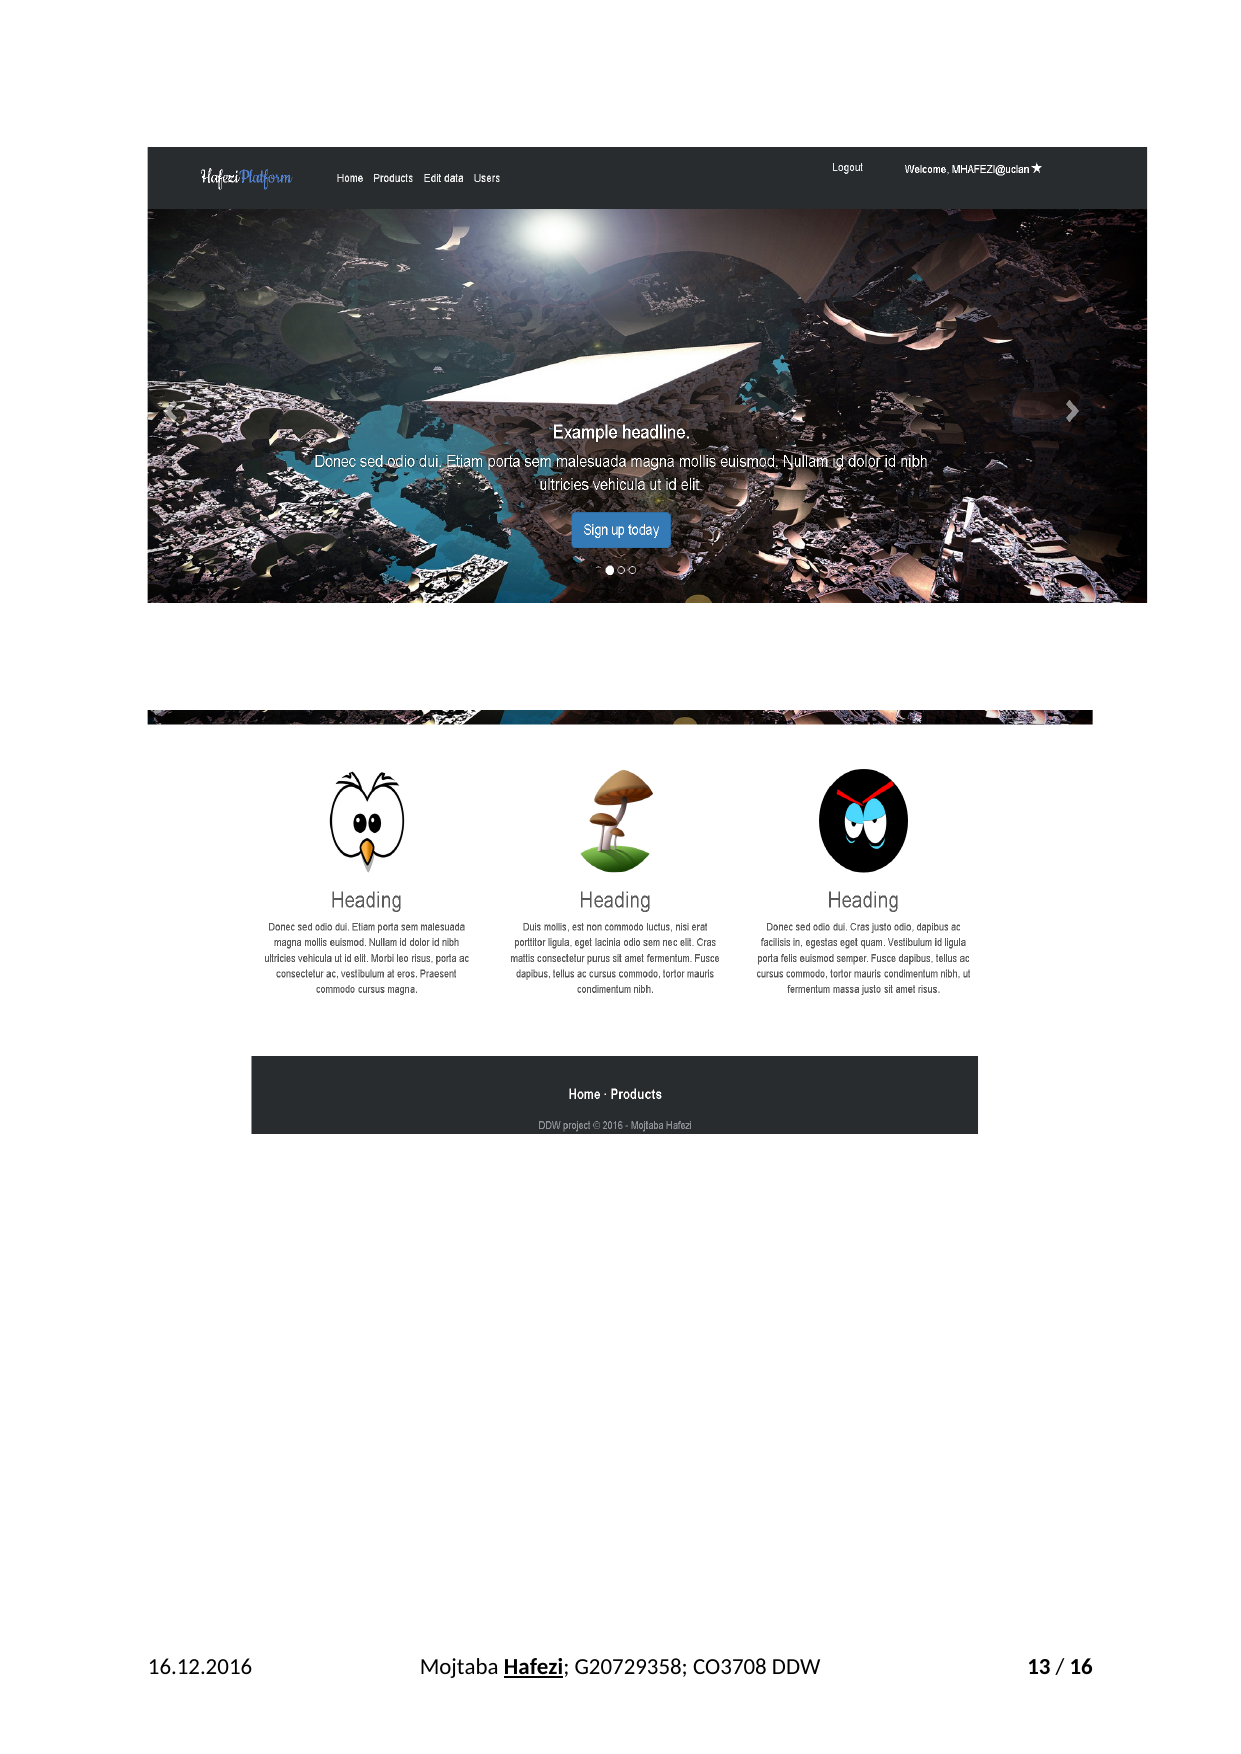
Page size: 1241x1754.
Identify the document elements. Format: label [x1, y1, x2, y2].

picture [147, 147, 1148, 646]
picture [147, 710, 1093, 1134]
